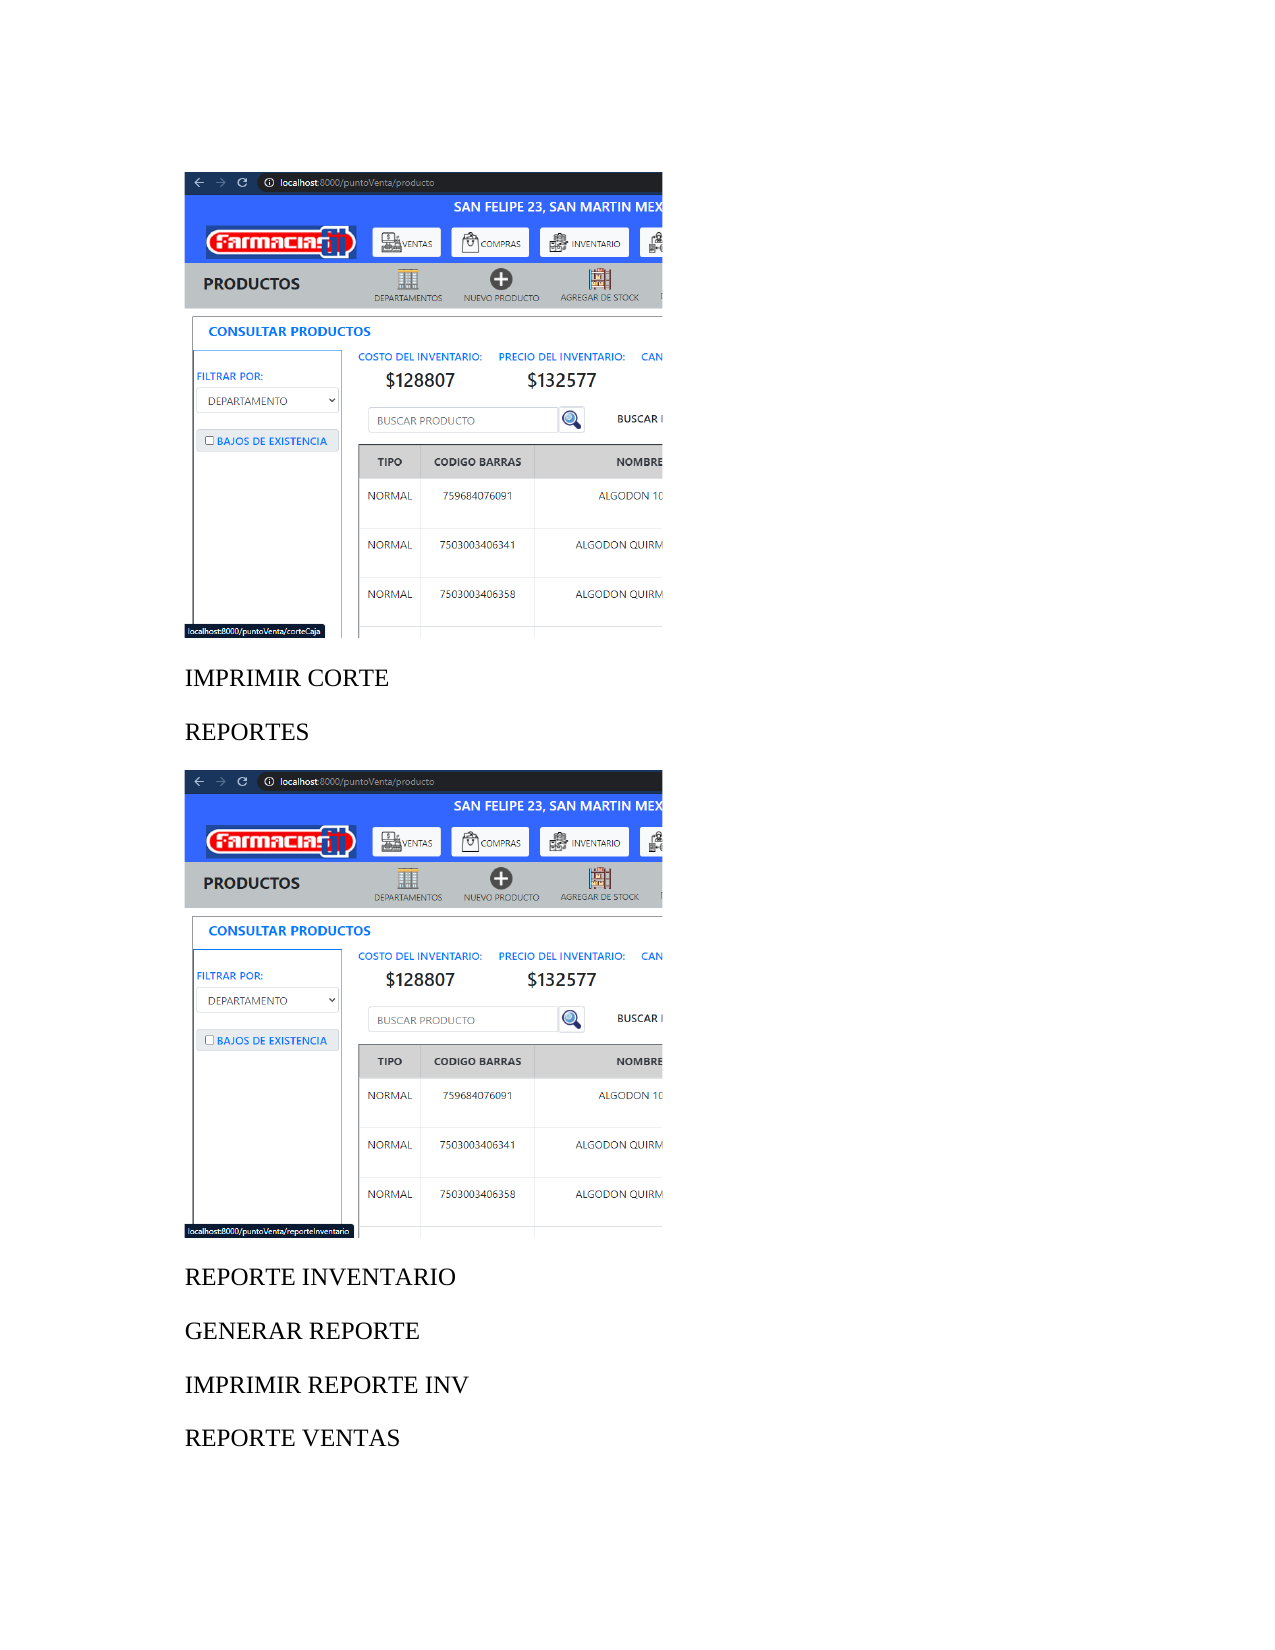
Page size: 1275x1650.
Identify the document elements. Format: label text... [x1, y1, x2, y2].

table_cell IMPRIMIR REPORTE INV [177, 1345, 663, 1398]
table_cell REPORTE INVENTARIO [177, 1237, 663, 1291]
table_cell IMPRIMIR CORTE [177, 638, 663, 692]
picture [184, 172, 663, 638]
table_cell GENERAR REPORTE [177, 1291, 663, 1345]
table_cell REPORTE VENTAS [177, 1399, 663, 1452]
table_cell CORTE [177, 148, 663, 638]
table_cell REPORTES [177, 692, 663, 1237]
picture [184, 770, 663, 1238]
